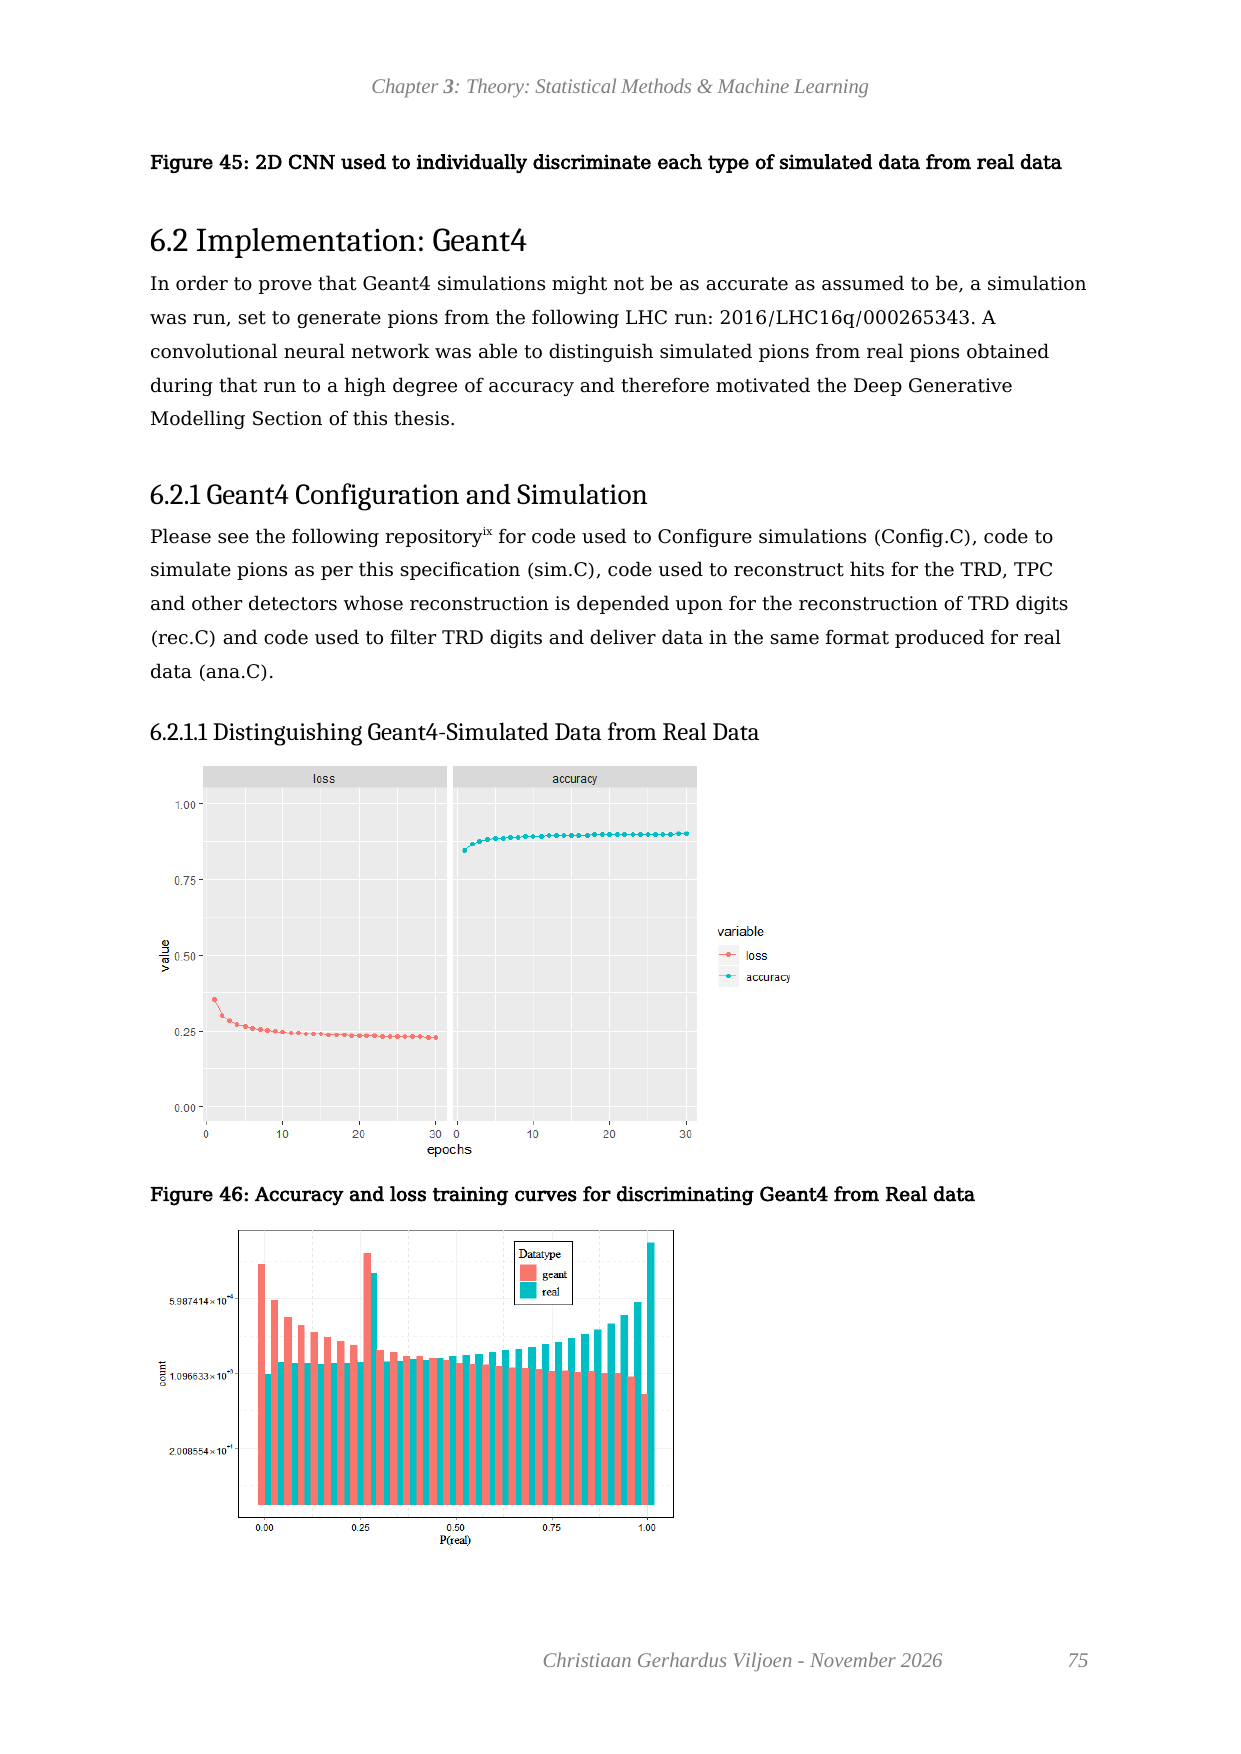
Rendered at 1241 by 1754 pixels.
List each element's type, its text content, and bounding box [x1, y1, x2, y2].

text Please see the following repository for code used to Configure simulations (Config.C), code to simulate pions as per this specification (sim.C), code used to reconstruct hits for the TRD, TPC and other detectors whose reconstruction is depended upon for the reconstruction of TRD digits (rec.C) and code used to filter TRD digits and deliver data in the same format produced for real data (ana.C). [150, 524, 1090, 682]
picture [150, 1224, 678, 1551]
subtitle Geant4 Configuration and Simulation [150, 478, 1090, 512]
subtitle Distinguishing Geant4-Simulated Data from Real Data [150, 718, 1090, 747]
picture [150, 759, 804, 1163]
text Figure 46: Accuracy and loss training curves for discriminating Geant4 from Real data [150, 1182, 1090, 1204]
subtitle Implementation: Geant4 [150, 221, 1090, 259]
text Figure 45: 2D CNN used to individually discriminate each type of simulated data from real data [150, 150, 1090, 172]
text In order to prove that Geant4 simulations might not be as accurate as assumed to be, a simulation was run, set to generate pions from the following LHC run: 2016/LHC16q/000265343. A convolutional neural network was able to distinguish simulated pions from real pions obtained during that run to a high degree of accuracy and therefore motivated the Deep Generative Modelling Section of this thesis. [150, 272, 1090, 429]
